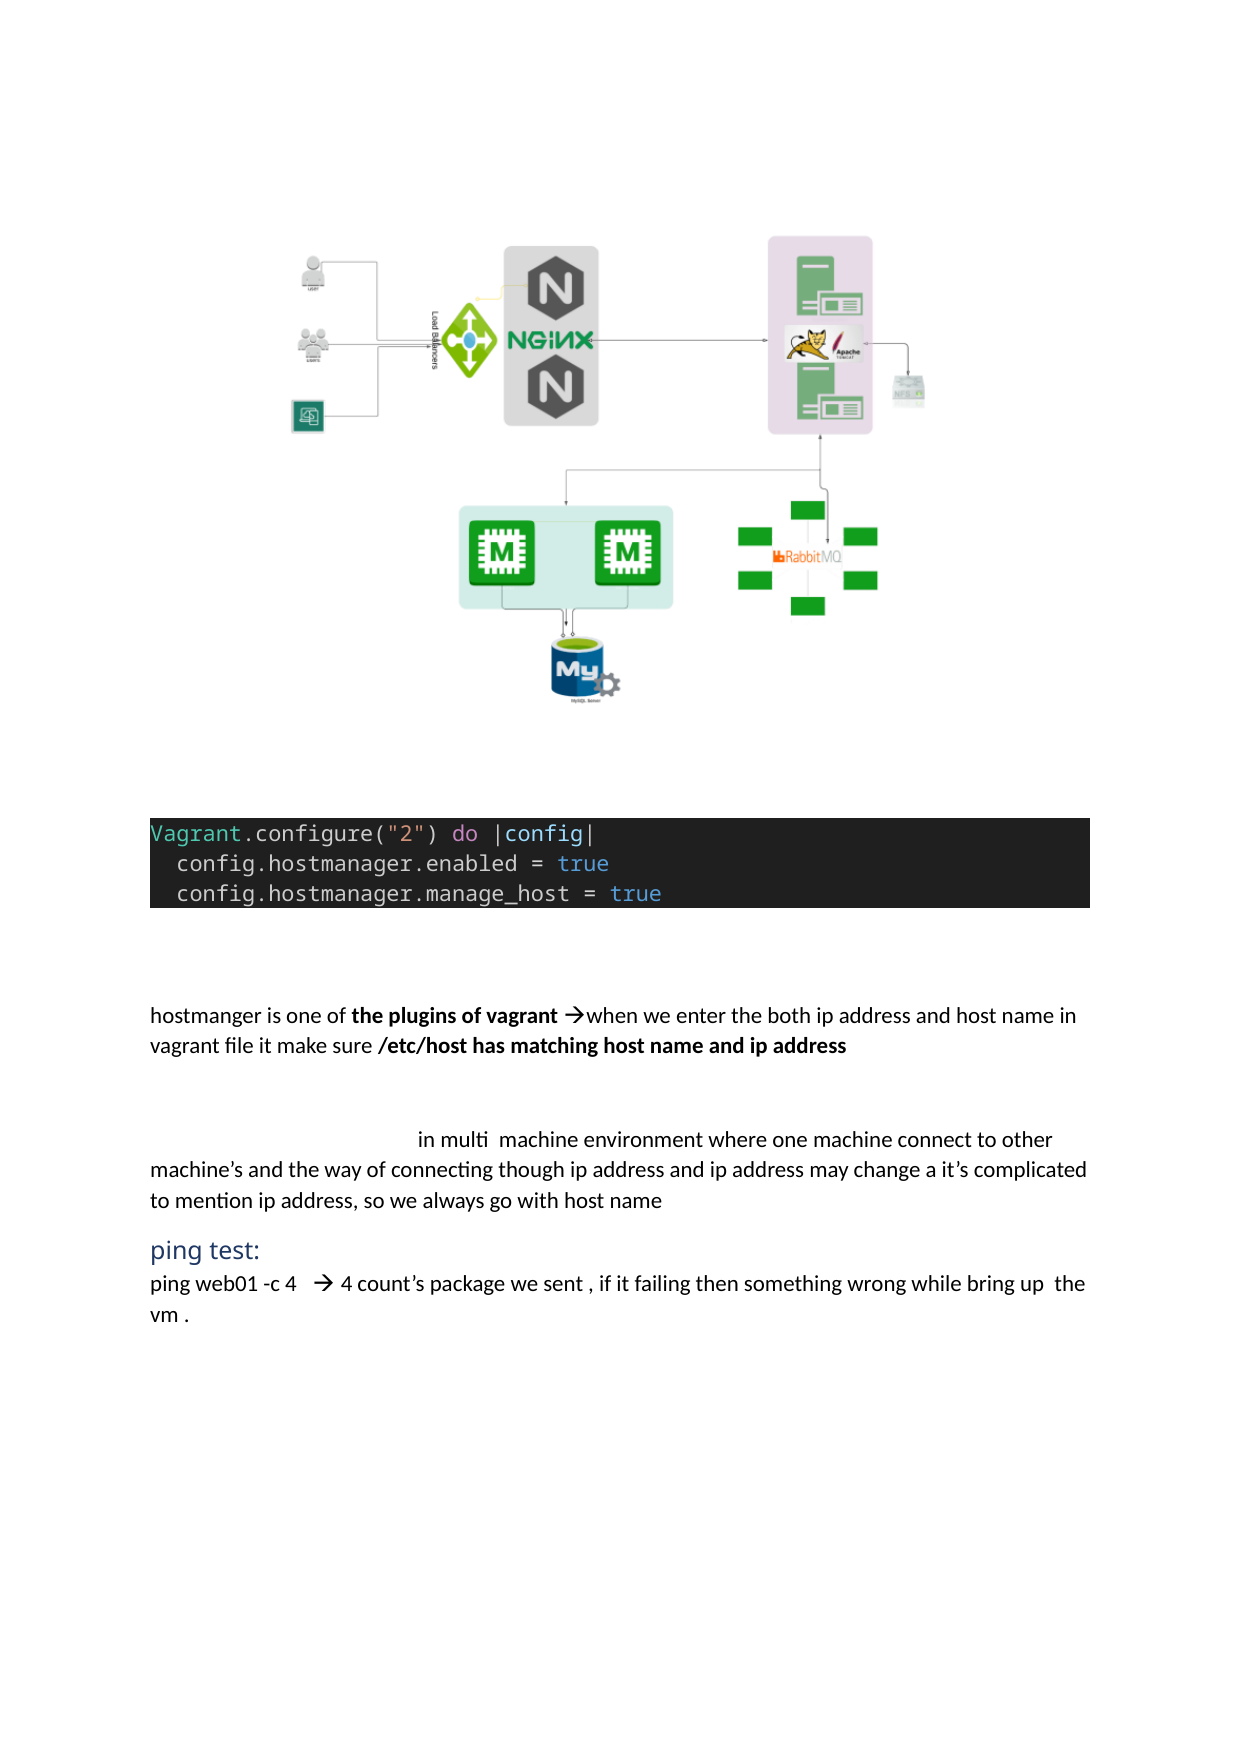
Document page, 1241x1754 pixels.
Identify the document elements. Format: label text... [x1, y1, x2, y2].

text config.hostmanager.enabled = true [150, 848, 1090, 878]
text hostmanger is one of the plugins of vagrant when we enter the both ip address and host name in vagrant file it make sure /etc/host has matching host name and ip address [150, 1001, 1090, 1060]
text ping web01 -c 4 4 count’s package we sent , if it failing then something wrong while bring up the vm . [150, 1269, 1090, 1328]
text Vagrant.configure("2") do |config| [150, 818, 1090, 848]
picture [150, 150, 1091, 753]
text config.hostmanager.manage_host = true [150, 878, 1090, 908]
text in multi machine environment where one machine connect to other machine’s and the way of connecting though ip address and ip address may change a it’s complicated to mention ip address, so we always go with host name [150, 1125, 1090, 1214]
subtitle ping test: [150, 1233, 1090, 1267]
